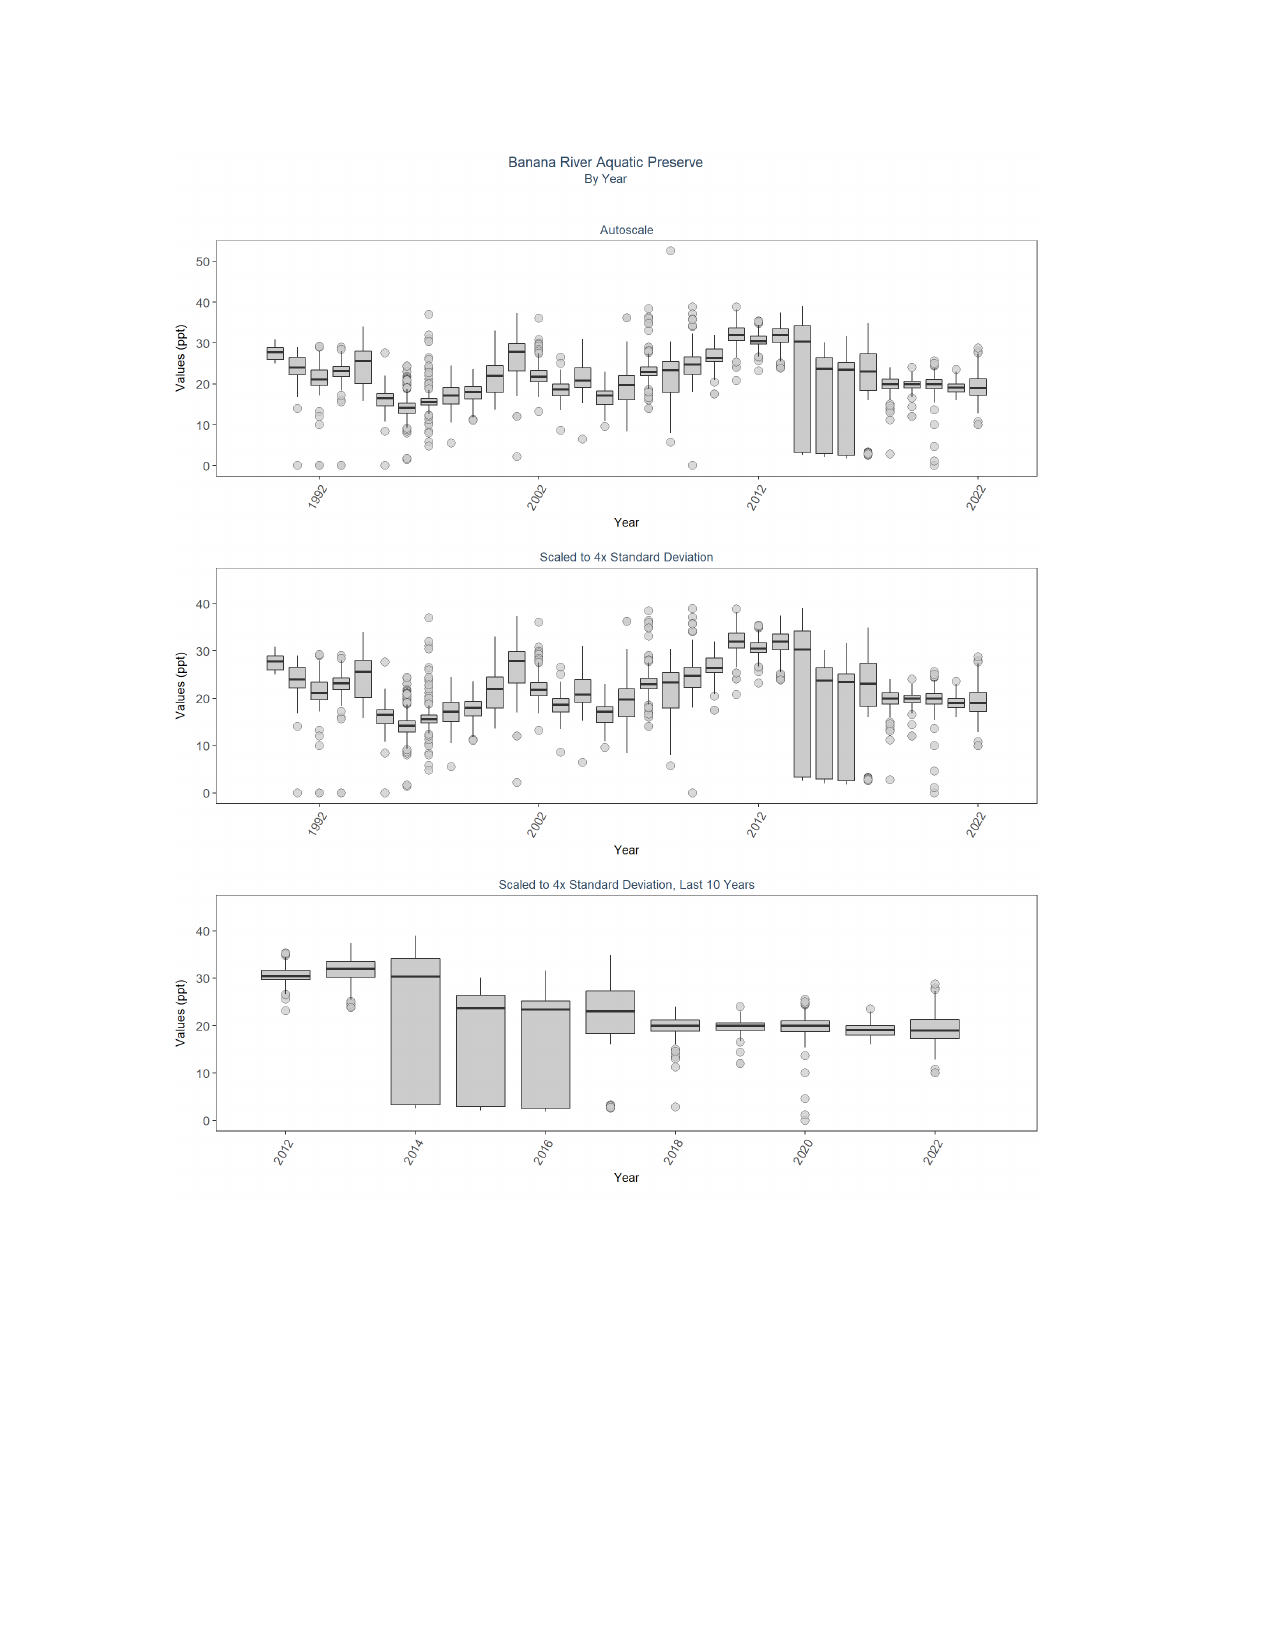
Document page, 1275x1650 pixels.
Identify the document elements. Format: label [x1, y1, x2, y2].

picture [168, 150, 1044, 1200]
